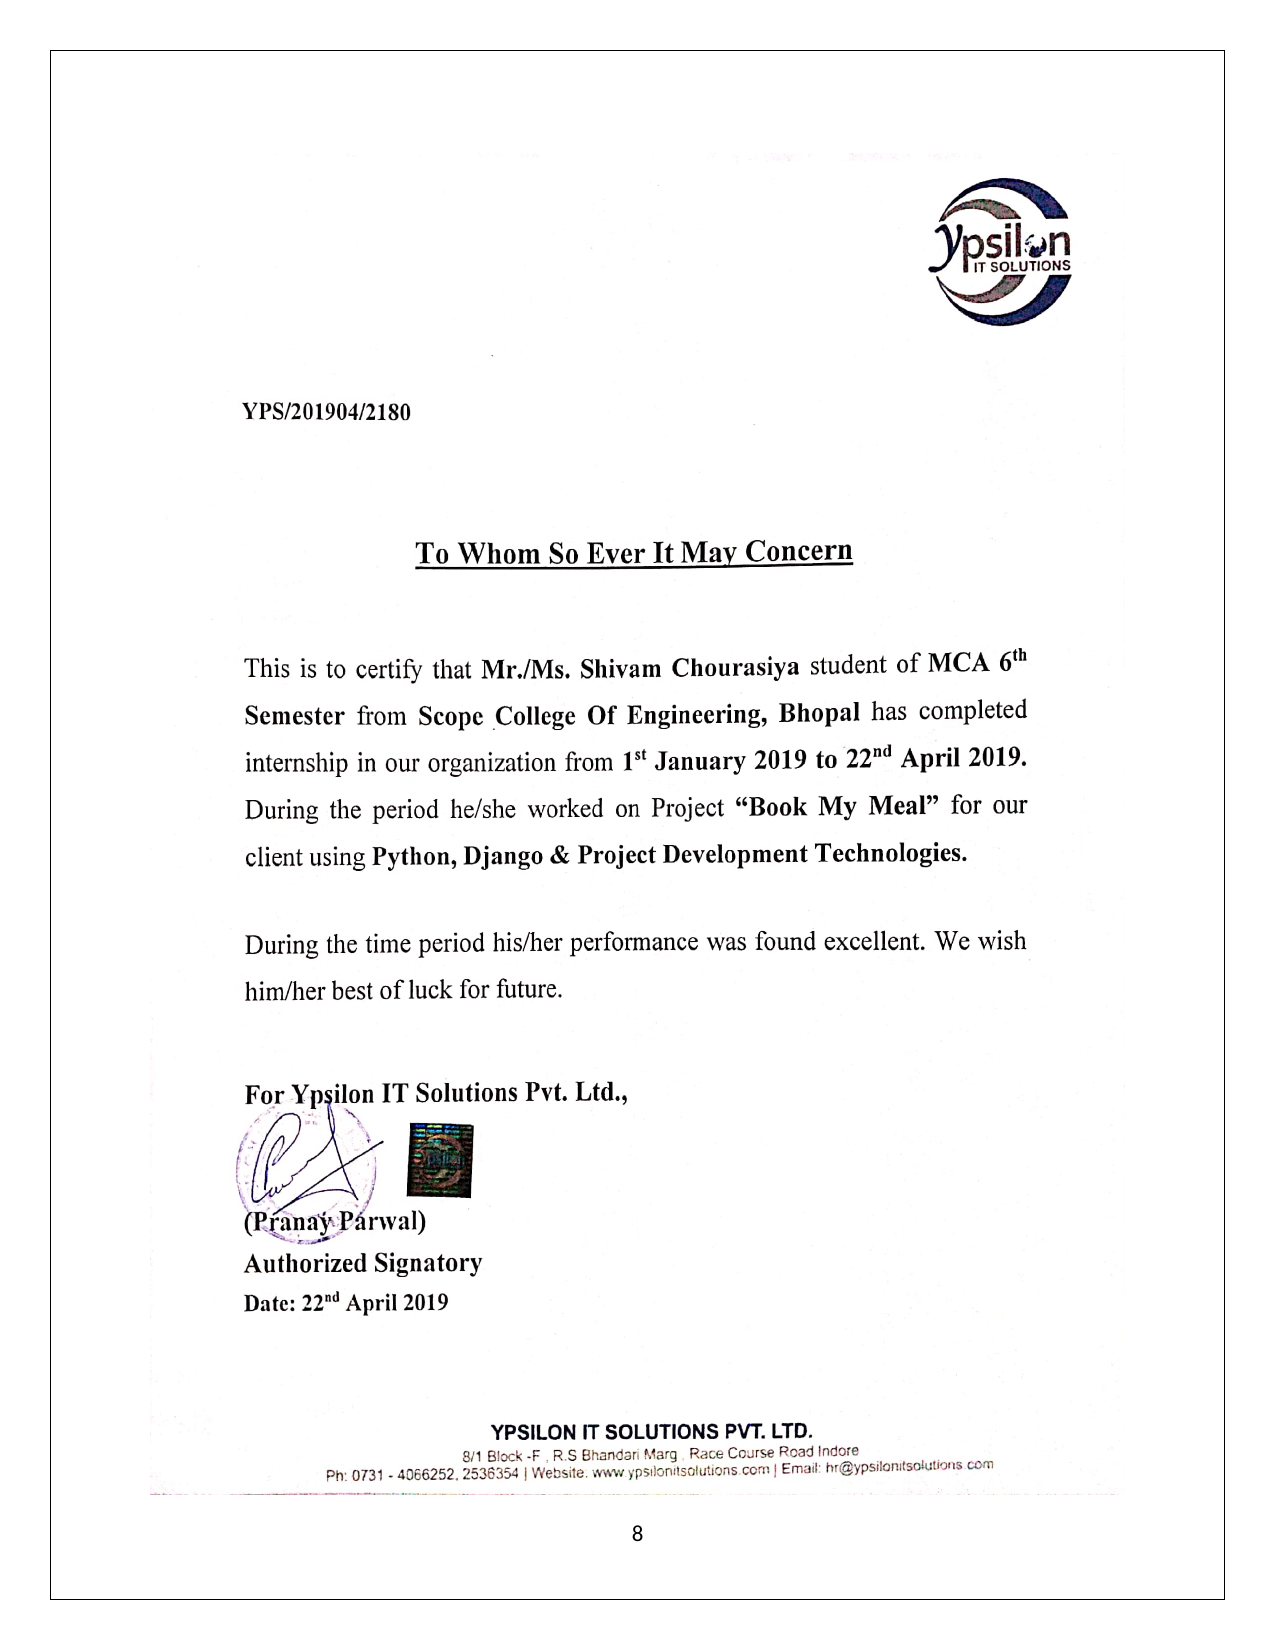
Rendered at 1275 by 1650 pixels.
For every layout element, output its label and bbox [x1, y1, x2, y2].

picture [150, 153, 1125, 1495]
